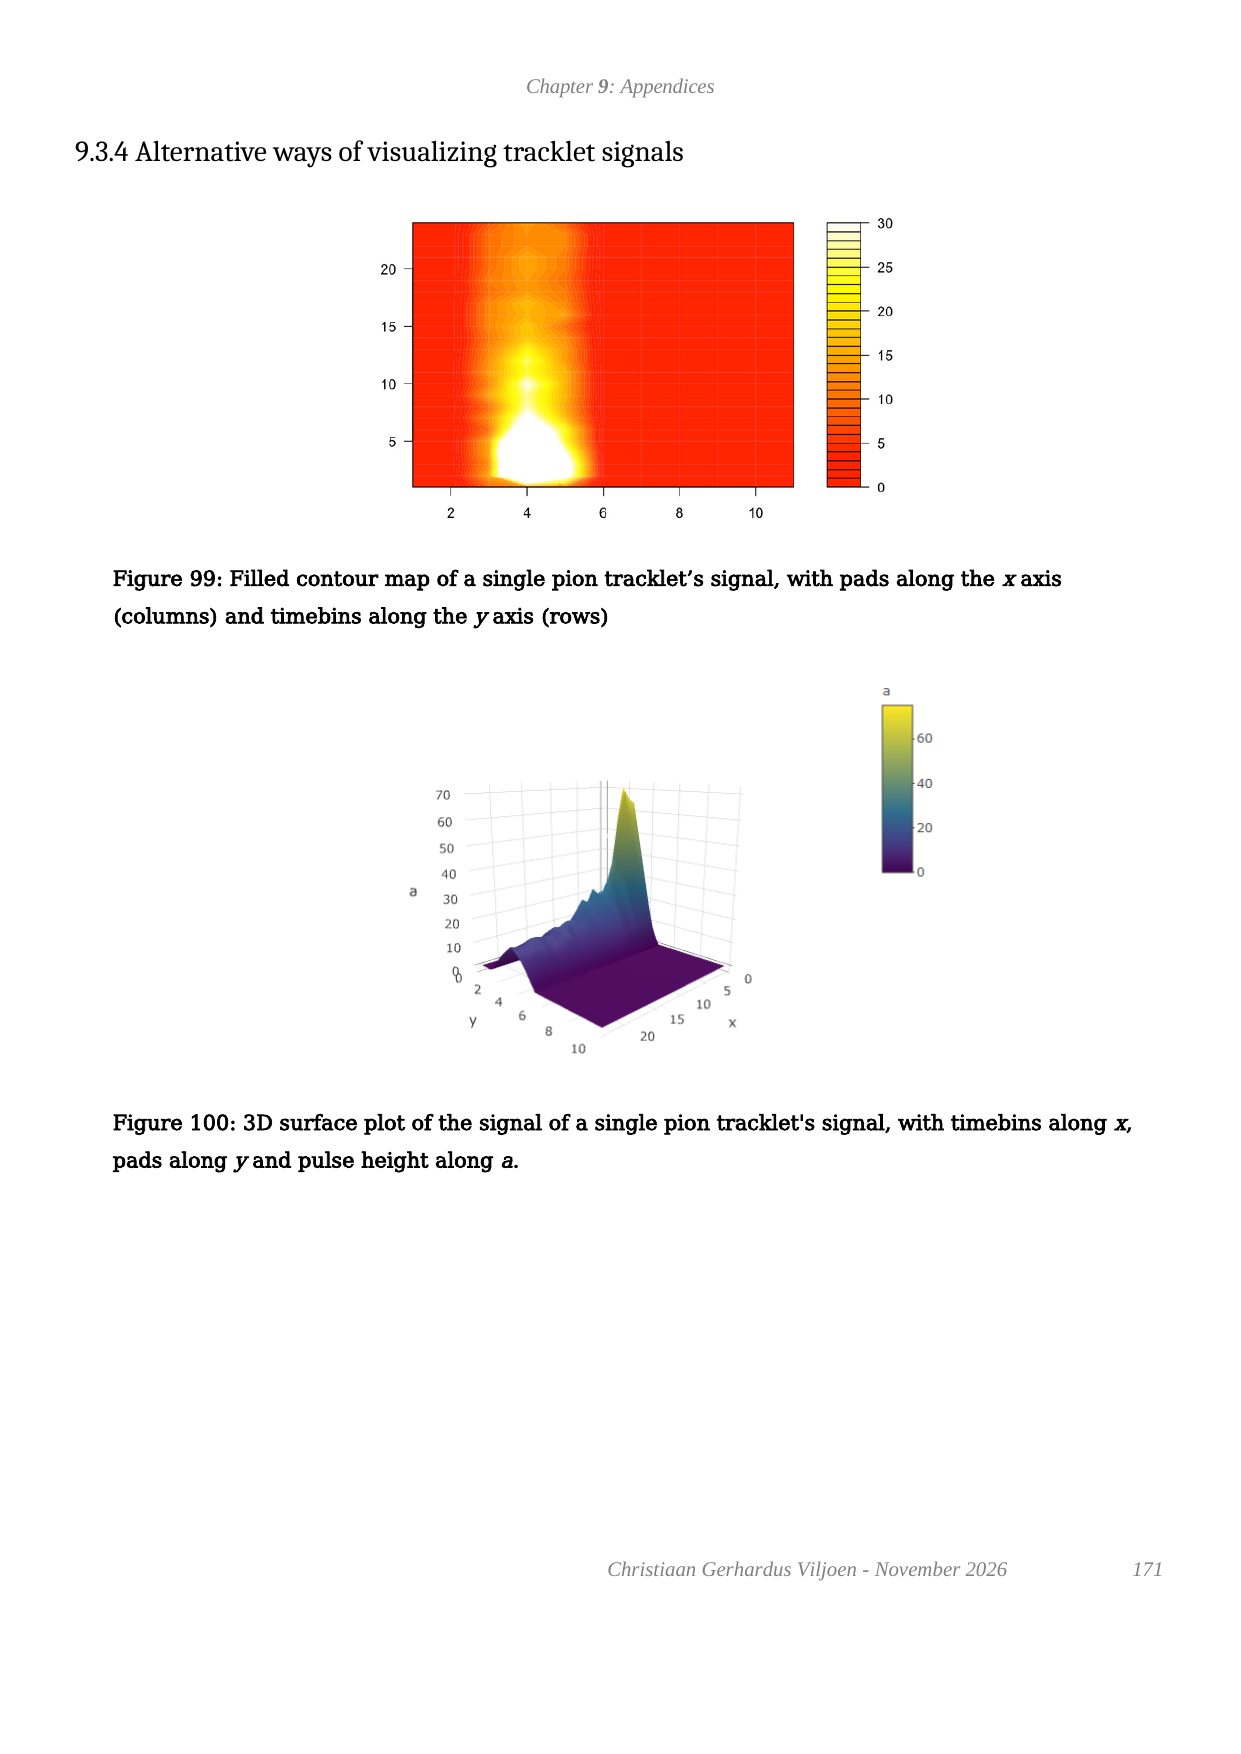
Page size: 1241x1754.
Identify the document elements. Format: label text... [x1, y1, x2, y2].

picture [288, 648, 989, 1089]
text Figure 99: Filled contour map of a single pion tracklet’s signal, with pads along the x axis (columns) and timebins along the y axis (rows) [112, 565, 1165, 628]
subtitle Alternative ways of visualizing tracklet signals [75, 135, 1165, 169]
text Figure 100: 3D surface plot of the signal of a single pion tracklet's signal, with timebins along x, pads along y and pulse height along a. [112, 1109, 1165, 1172]
picture [357, 181, 920, 545]
